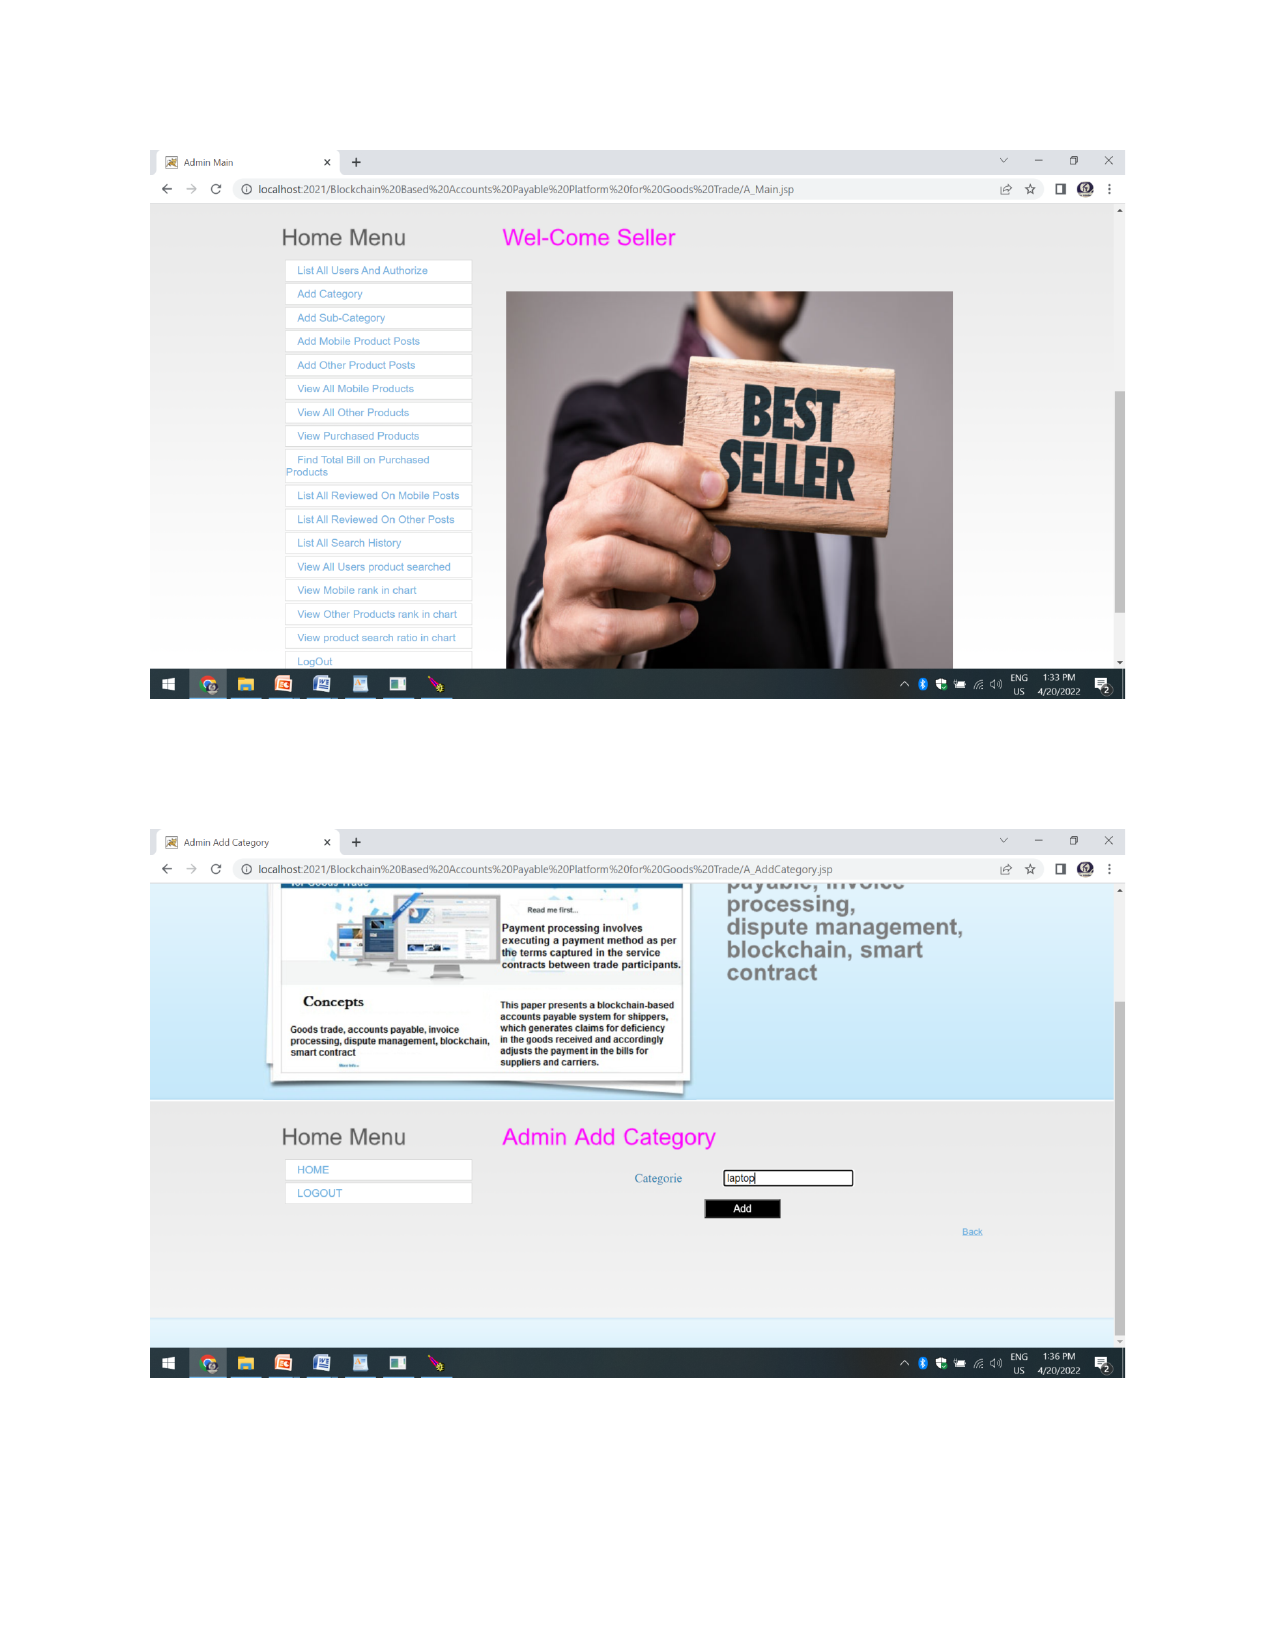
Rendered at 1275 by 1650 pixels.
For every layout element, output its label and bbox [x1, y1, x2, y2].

picture [150, 829, 1125, 1378]
picture [150, 150, 1125, 699]
